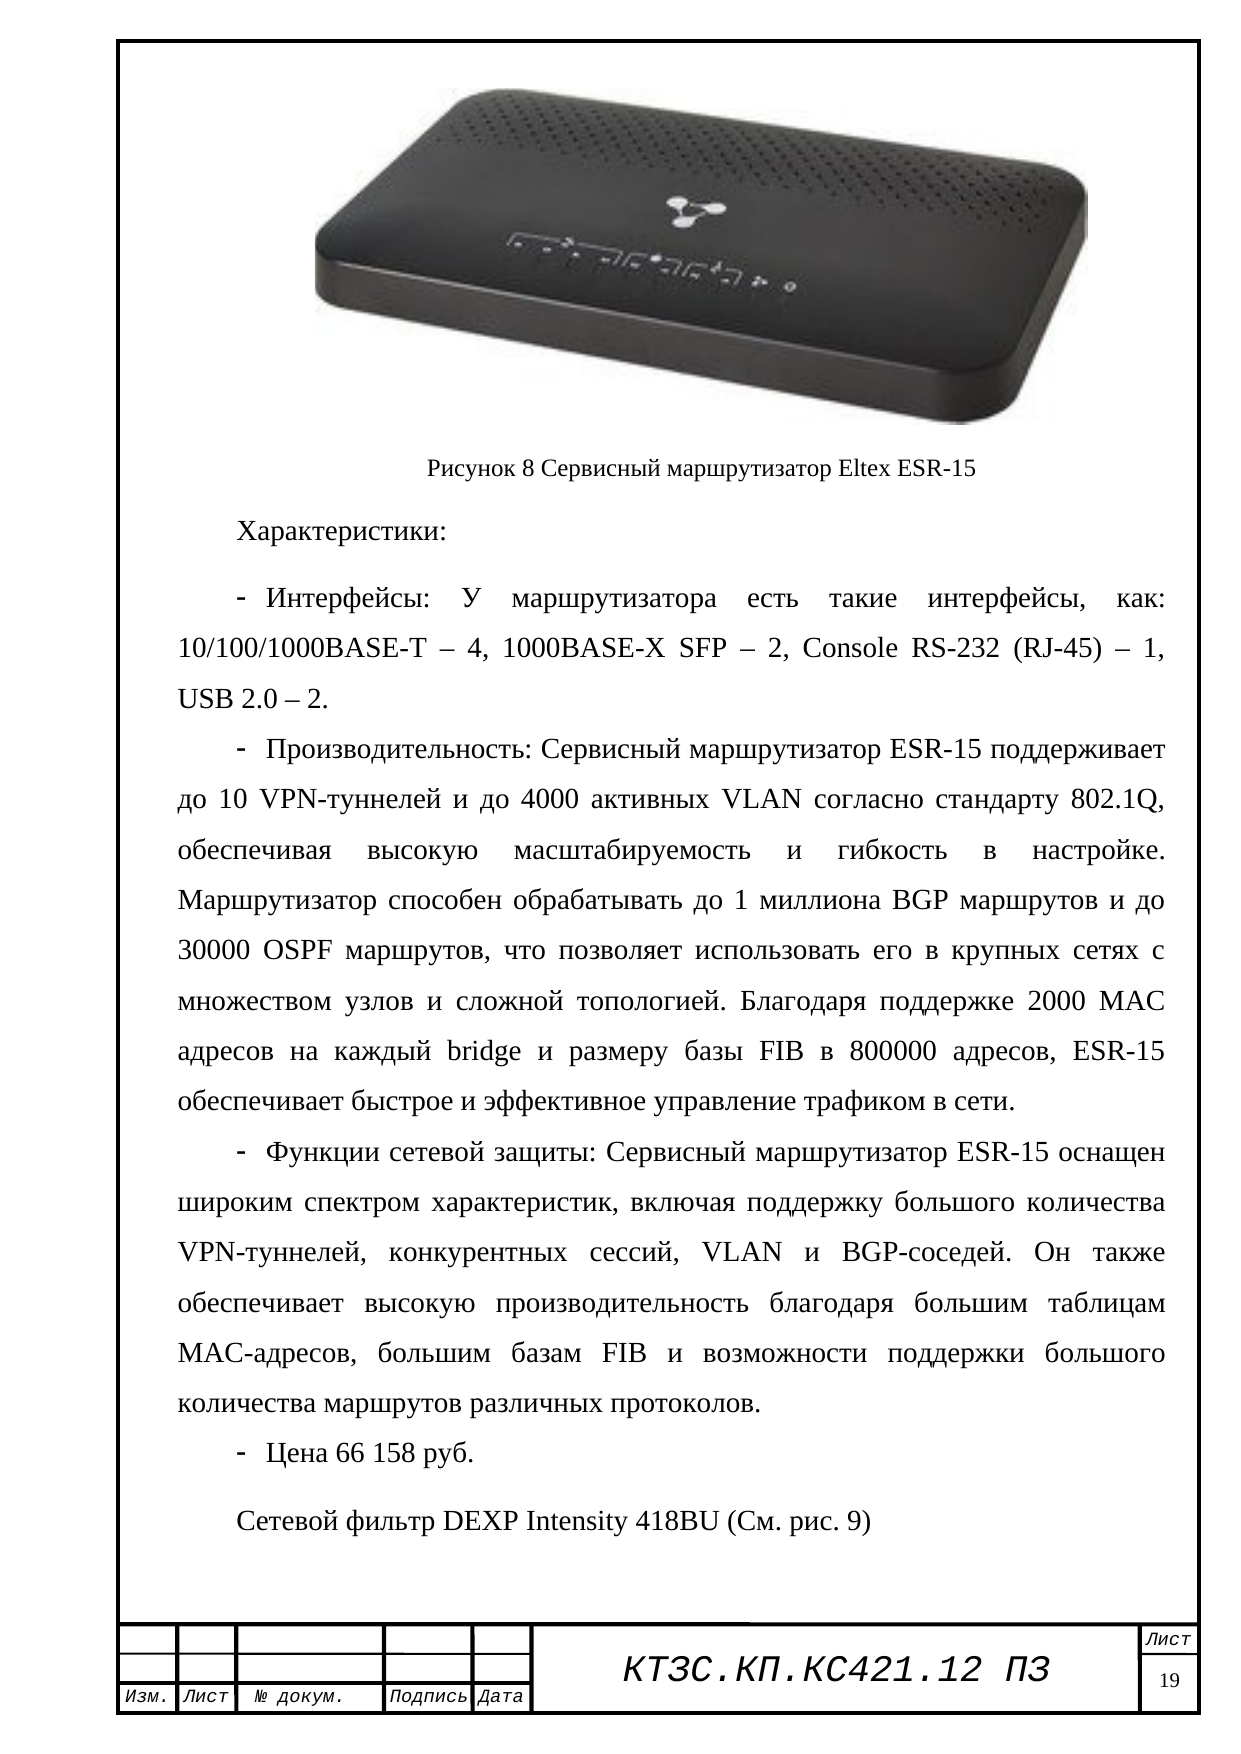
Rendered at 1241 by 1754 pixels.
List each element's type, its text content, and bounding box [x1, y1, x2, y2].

list Интерфейсы: У маршрутизатора есть такие интерфейсы, как: 10/100/1000BASE-T – 4, 1000BASE-X SFP – 2, Console RS-232 (RJ-45) – 1, USB 2.0 – 2. [177, 580, 1166, 714]
text Сетевой фильтр DEXP Intensity 418BU (См. рис. 9) [236, 1503, 1166, 1536]
list Цена 66 158 руб. [177, 1436, 1166, 1469]
picture [314, 88, 1088, 425]
text Рисунок 8 Сервисный маршрутизатор Eltex ESR-15 [236, 453, 1166, 482]
text Характеристики: [236, 513, 1166, 547]
list Производительность: Сервисный маршрутизатор ESR-15 поддерживает до 10 VPN-туннелей и до 4000 активных VLAN согласно стандарту 802.1Q, обеспечивая высокую масштабируемость и гибкость в настройке. Маршрутизатор способен обрабатывать до 1 миллиона BGP маршрутов и до 30000 OSPF маршрутов, что позволяет использовать его в крупных сетях с множеством узлов и сложной топологией. Благодаря поддержке 2000 MAC адресов на каждый bridge и размеру базы FIB в 800000 адресов, ESR-15 обеспечивает быстрое и эффективное управление трафиком в сети. [177, 731, 1166, 1117]
list Функции сетевой защиты: Сервисный маршрутизатор ESR-15 оснащен широким спектром характеристик, включая поддержку большого количества VPN-туннелей, конкурентных сессий, VLAN и BGP-соседей. Он также обеспечивает высокую производительность благодаря большим таблицам MAC-адресов, большим базам FIB и возможности поддержки большого количества маршрутов различных протоколов. [177, 1134, 1166, 1419]
